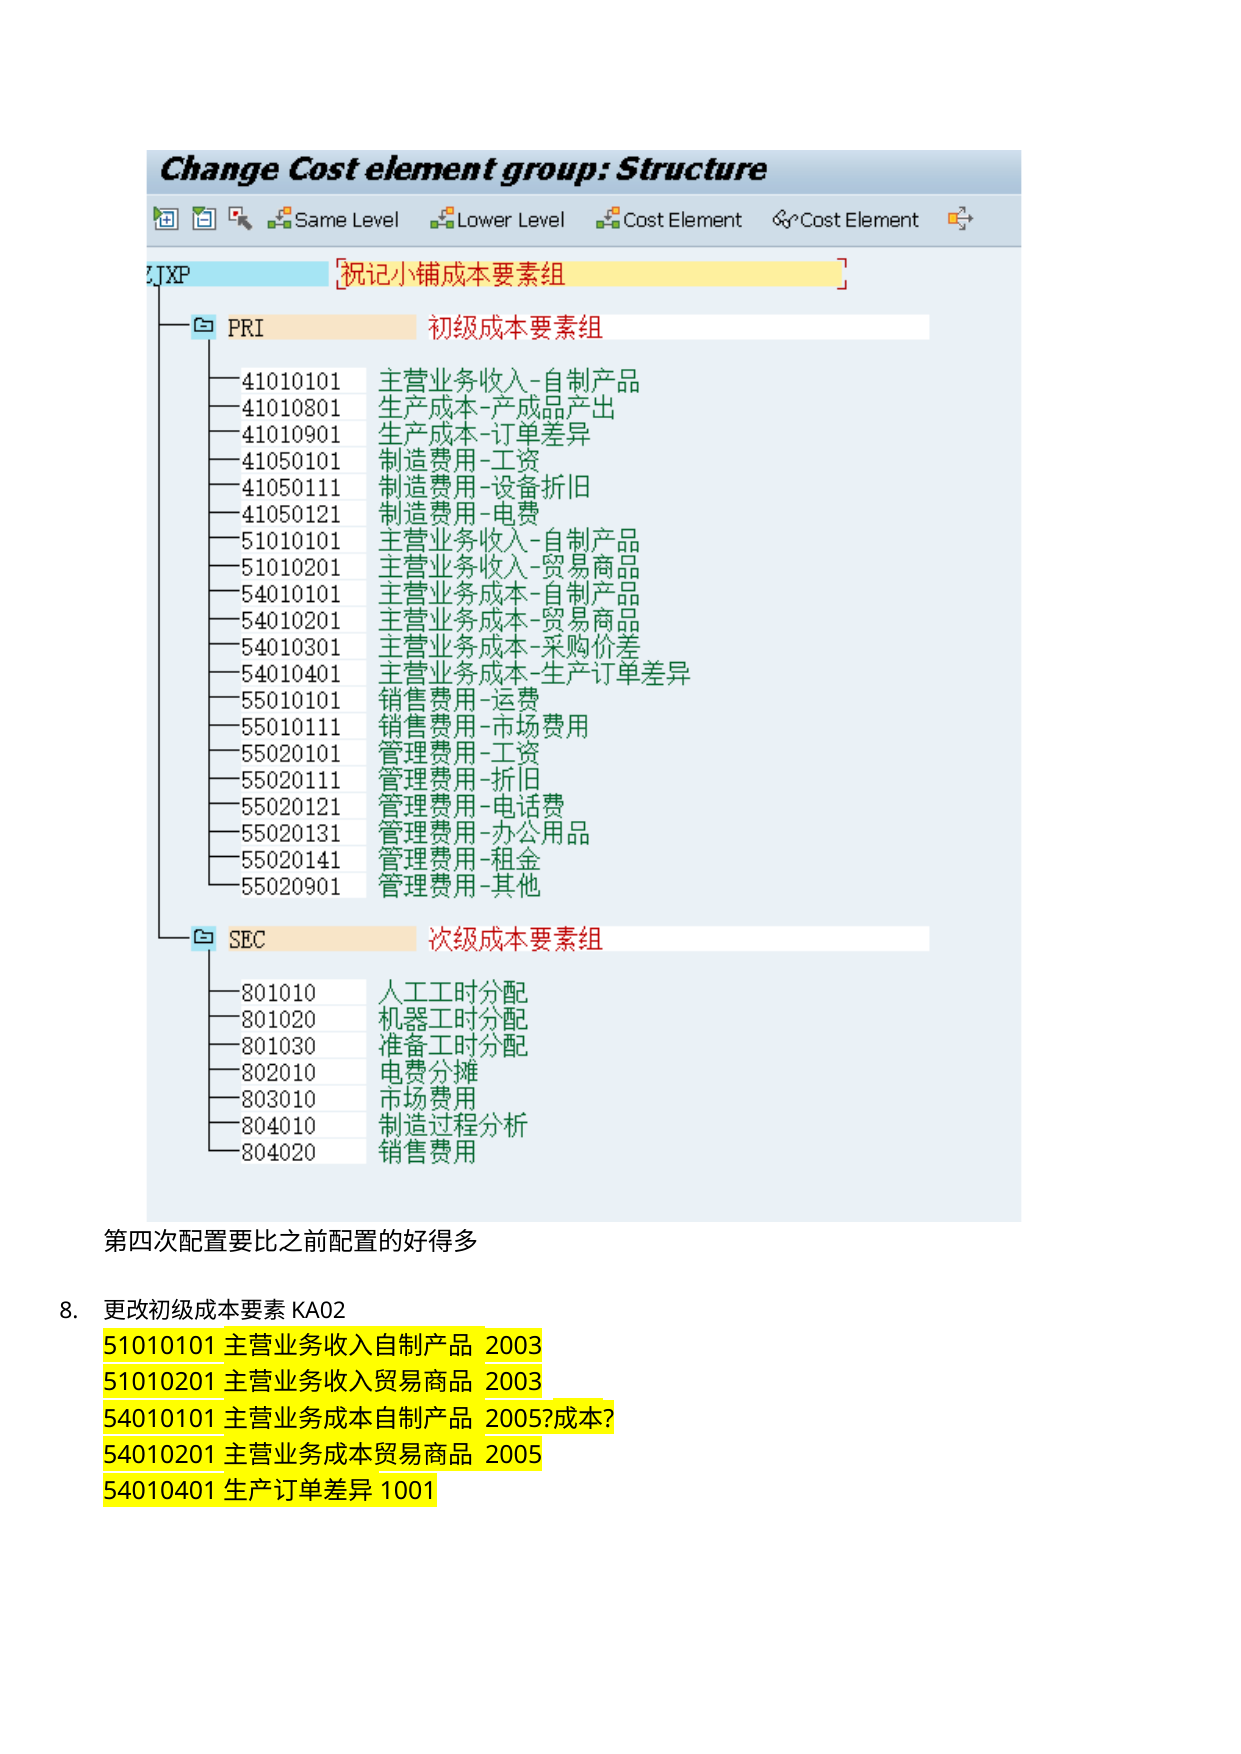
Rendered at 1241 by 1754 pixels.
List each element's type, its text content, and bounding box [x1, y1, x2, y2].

text 54010401 生产订单差异 1001 [379, 1471, 1181, 1507]
text 54010101 主营业务成本自制产品 2005?成本? [603, 1398, 1181, 1434]
text 54010201 主营业务成本贸易商品 2005 [485, 1434, 1181, 1471]
text 51010101 主营业务收入自制产品 2003 [485, 1326, 1181, 1362]
list 更改初级成本要素KA02 [59, 1292, 1181, 1326]
picture [146, 150, 1022, 1222]
text 51010201 主营业务收入贸易商品 2003 [485, 1362, 1181, 1398]
text 第四次配置要比之前配置的好得多 [103, 1222, 1181, 1258]
